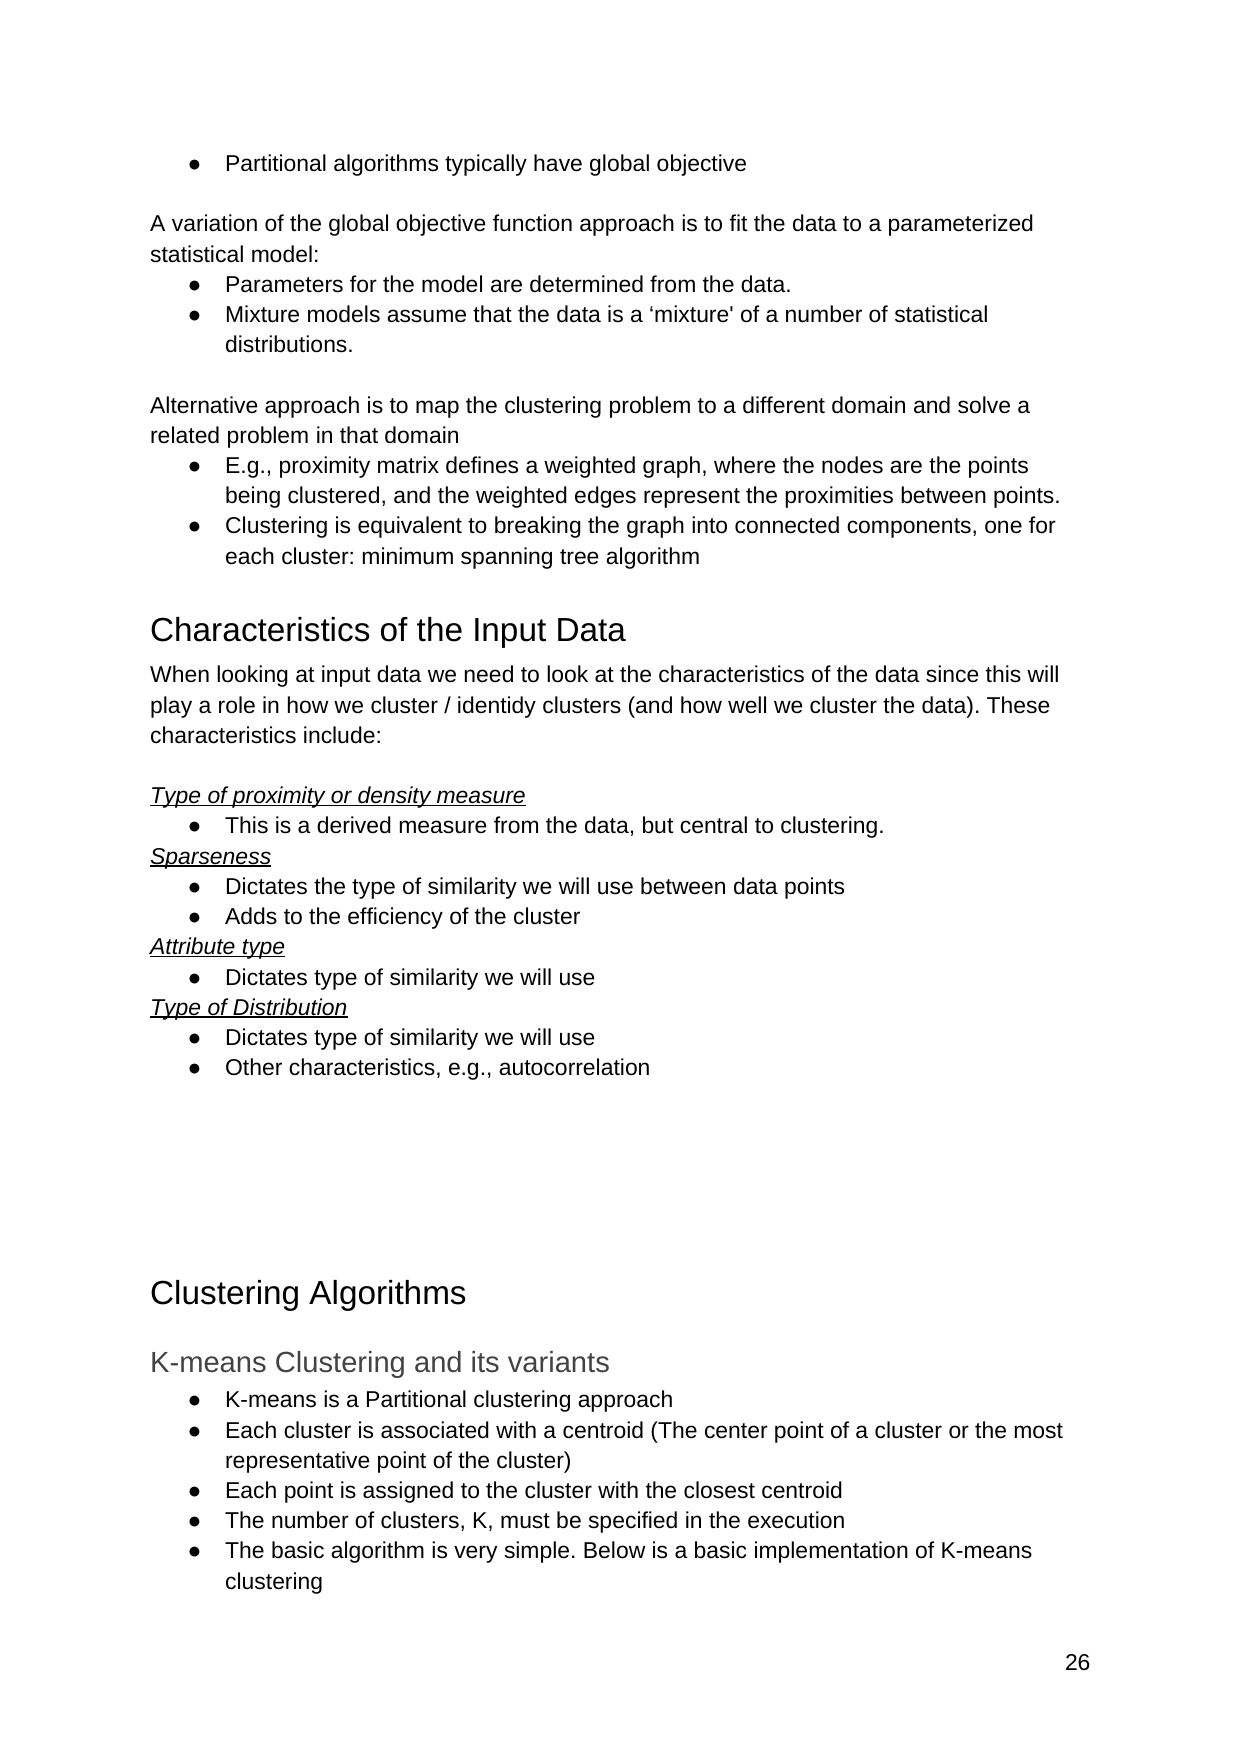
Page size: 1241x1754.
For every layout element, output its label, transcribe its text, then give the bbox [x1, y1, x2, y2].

list Each point is assigned to the cluster with the closest centroid [187, 1477, 1090, 1503]
list Mixture models assume that the data is a ‘mixture' of a number of statistical distributions. [187, 301, 1090, 358]
list Partitional algorithms typically have global objective [187, 150, 1090, 176]
list Adds to the efficiency of the cluster [187, 903, 1090, 929]
list The number of clusters, K, must be specified in the execution [187, 1507, 1090, 1534]
text Alternative approach is to map the clustering problem to a different domain and solve a related problem in that domain [150, 392, 1090, 448]
text Type of Distribution [150, 994, 1090, 1020]
list The basic algorithm is very simple. Below is a basic implementation of K-means clustering [187, 1537, 1090, 1594]
list Dictates type of similarity we will use [187, 1024, 1090, 1050]
list Clustering is equivalent to breaking the graph into connected components, one for each cluster: minimum spanning tree algorithm [187, 512, 1090, 569]
text When looking at input data we need to look at the characteristics of the data since this will play a role in how we cluster / identidy clusters (and how well we cluster the data). These characteristics include: [150, 661, 1090, 748]
text Type of proximity or density measure [150, 782, 1090, 808]
list Parameters for the model are determined from the data. [187, 271, 1090, 297]
list Each cluster is associated with a centroid (The center point of a cluster or the most representative point of the cluster) [187, 1417, 1090, 1473]
text Sparseness [150, 843, 1090, 869]
text A variation of the global objective function approach is to fit the data to a parameterized statistical model: [150, 210, 1090, 267]
list Other characteristics, e.g., autocorrelation [187, 1054, 1090, 1080]
text Attribute type [150, 933, 1090, 959]
subtitle Clustering Algorithms [150, 1273, 1090, 1311]
list E.g., proximity matrix defines a weighted graph, where the nodes are the points being clustered, and the weighted edges represent the proximities between points. [187, 452, 1090, 509]
list Dictates type of similarity we will use [187, 963, 1090, 990]
list This is a derived measure from the data, but central to clustering. [187, 812, 1090, 839]
list Dictates the type of similarity we will use between data points [187, 873, 1090, 899]
list K-means is a Partitional clustering approach [187, 1386, 1090, 1413]
subtitle Characteristics of the Input Data [150, 610, 1090, 649]
subtitle K-means Clustering and its variants [150, 1344, 1090, 1378]
